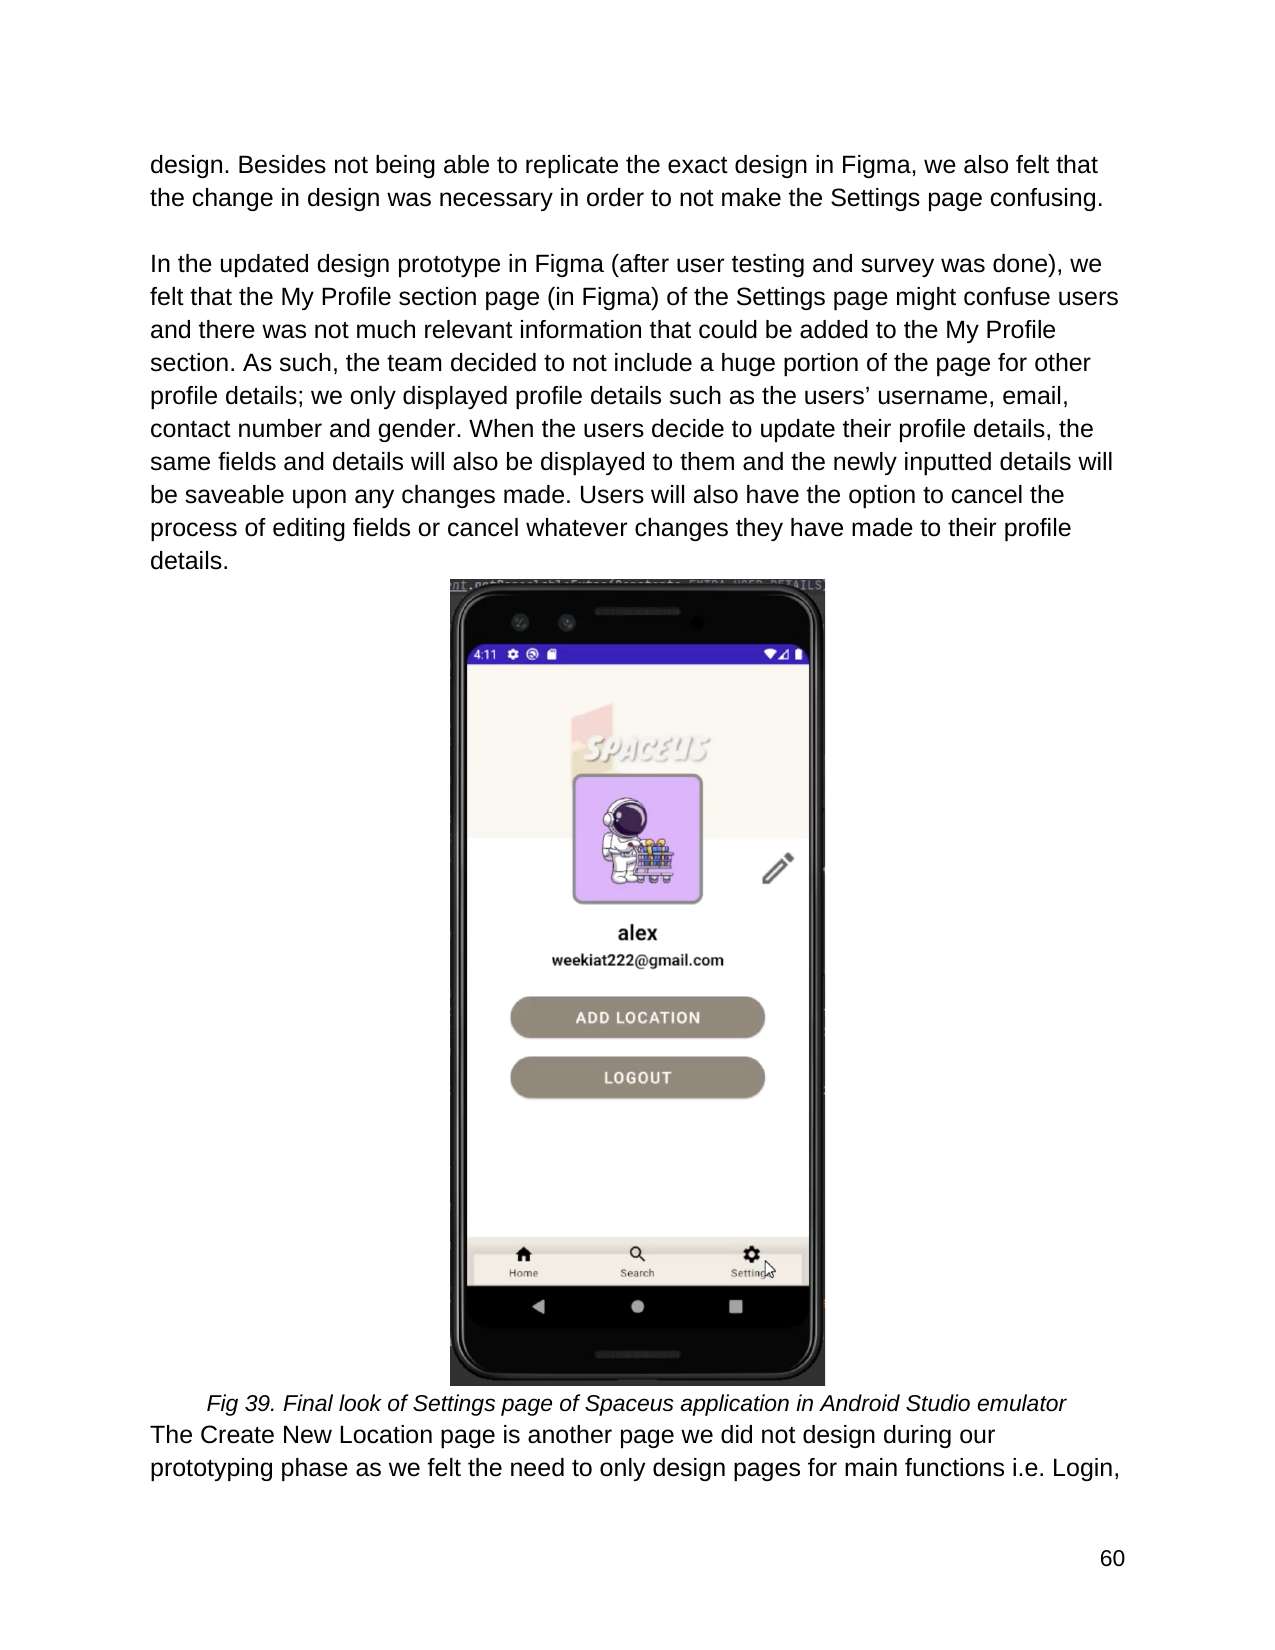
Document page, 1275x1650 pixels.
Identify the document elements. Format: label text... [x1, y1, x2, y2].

picture [450, 579, 826, 1386]
text Fig 39. Final look of Settings page of Spaceus application in Android Studio emulator [150, 1390, 1125, 1416]
text In the updated design prototype in Figma (after user testing and survey was done), we felt that the My Profile section page (in Figma) of the Settings page might confuse users and there was not much relevant information that could be added to the My Profile section. As such, the team decided to not include a huge portion of the page for other profile details; we only displayed profile details such as the users’ username, email, contact number and gender. When the users decide to update their profile details, the same fields and details will also be displayed to them and the newly inputted details will be saveable upon any changes made. Users will also have the option to cancel the process of editing fields or cancel whatever changes they have made to their profile details. [150, 249, 1125, 575]
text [150, 150, 1125, 212]
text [150, 1420, 1125, 1482]
